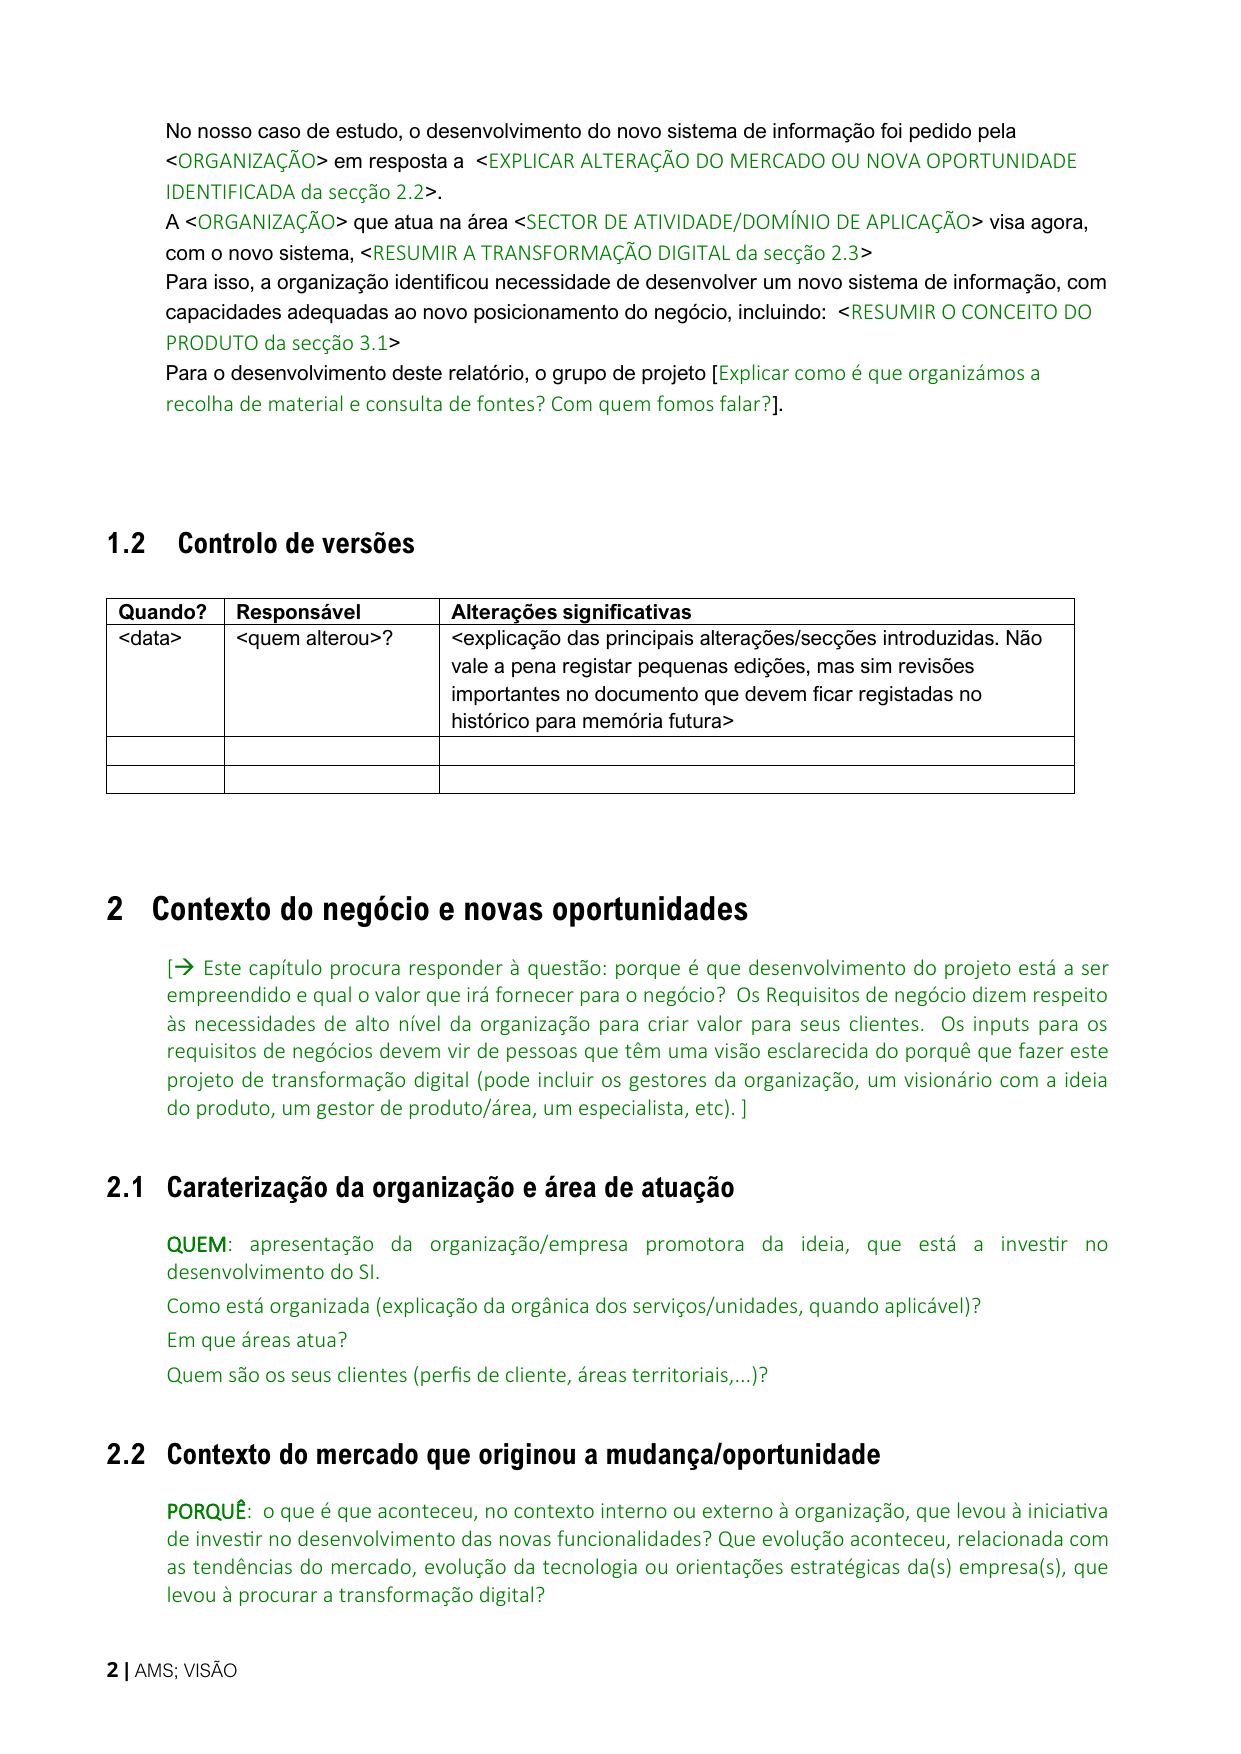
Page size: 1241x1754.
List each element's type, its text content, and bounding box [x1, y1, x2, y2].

subtitle Caraterização da organização e área de atuação [106, 1171, 1051, 1204]
text Em que áreas atua? [166, 1326, 1110, 1354]
table_cell [107, 766, 224, 793]
table_cell [225, 737, 439, 765]
table_cell <data> [107, 625, 224, 736]
table_cell [225, 766, 439, 793]
table_header Responsável [225, 599, 439, 624]
table_cell [440, 737, 1074, 765]
text Para isso, a organização identificou necessidade de desenvolver um novo sistema de informação, com capacidades adequadas ao novo posicionamento do negócio, incluindo: <RESUMIR O CONCEITO DO PRODUTO da secção 3.1> [165, 269, 1110, 356]
table_cell [440, 766, 1074, 793]
text [ Este capítulo procura responder à questão: porque é que desenvolvimento do projeto está a ser empreendido e qual o valor que irá fornecer para o negócio? Os Requisitos de negócio dizem respeito às necessidades de alto nível da organização para criar valor para seus clientes. Os inputs para os requisitos de negócios devem vir de pessoas que têm uma visão esclarecida do porquê que fazer este projeto de transformação digital (pode incluir os gestores da organização, um visionário com a ideia do produto, um gestor de produto/área, um especialista, etc). ] [166, 953, 1110, 1121]
table_cell <explicação das principais alterações/secções introduzidas. Não vale a pena registar pequenas edições, mas sim revisões importantes no documento que devem ficar registadas no histórico para memória futura> [440, 625, 1074, 736]
text Como está organizada (explicação da orgânica dos serviços/unidades, quando aplicável)? [166, 1291, 1110, 1319]
subtitle Contexto do negócio e novas oportunidades [106, 887, 1110, 928]
table_header Quando? [107, 599, 224, 624]
text Para o desenvolvimento deste relatório, o grupo de projeto [Explicar como é que organizámos a recolha de material e consulta de fontes? Com quem fomos falar?]. [165, 358, 1110, 417]
table_header Alterações significativas [440, 599, 1074, 624]
table_cell <quem alterou>? [225, 625, 439, 736]
subtitle Contexto do mercado que originou a mudança/oportunidade [106, 1438, 1051, 1471]
text A <ORGANIZAÇÃO> que atua na área <SECTOR DE ATIVIDADE/DOMÍNIO DE APLICAÇÃO> visa agora, com o novo sistema, <RESUMIR A TRANSFORMAÇÃO DIGITAL da secção 2.3> [165, 207, 1110, 266]
subtitle Controlo de versões [106, 525, 1110, 561]
text Quem são os seus clientes (perfis de cliente, áreas territoriais,...)? [166, 1360, 1110, 1388]
text No nosso caso de estudo, o desenvolvimento do novo sistema de informação foi pedido pela <ORGANIZAÇÃO> em resposta a <EXPLICAR ALTERAÇÃO DO MERCADO OU NOVA OPORTUNIDADE IDENTIFICADA da secção 2.2>. [165, 118, 1110, 205]
text QUEM: apresentação da organização/empresa promotora da ideia, que está a investir no desenvolvimento do SI. [166, 1229, 1110, 1285]
text PORQUÊ: o que é que aconteceu, no contexto interno ou externo à organização, que levou à iniciativa de investir no desenvolvimento das novas funcionalidades? Que evolução aconteceu, relacionada com as tendências do mercado, evolução da tecnologia ou orientações estratégicas da(s) empresa(s), que levou à procurar a transformação digital? [166, 1496, 1110, 1608]
table_cell [107, 737, 224, 765]
